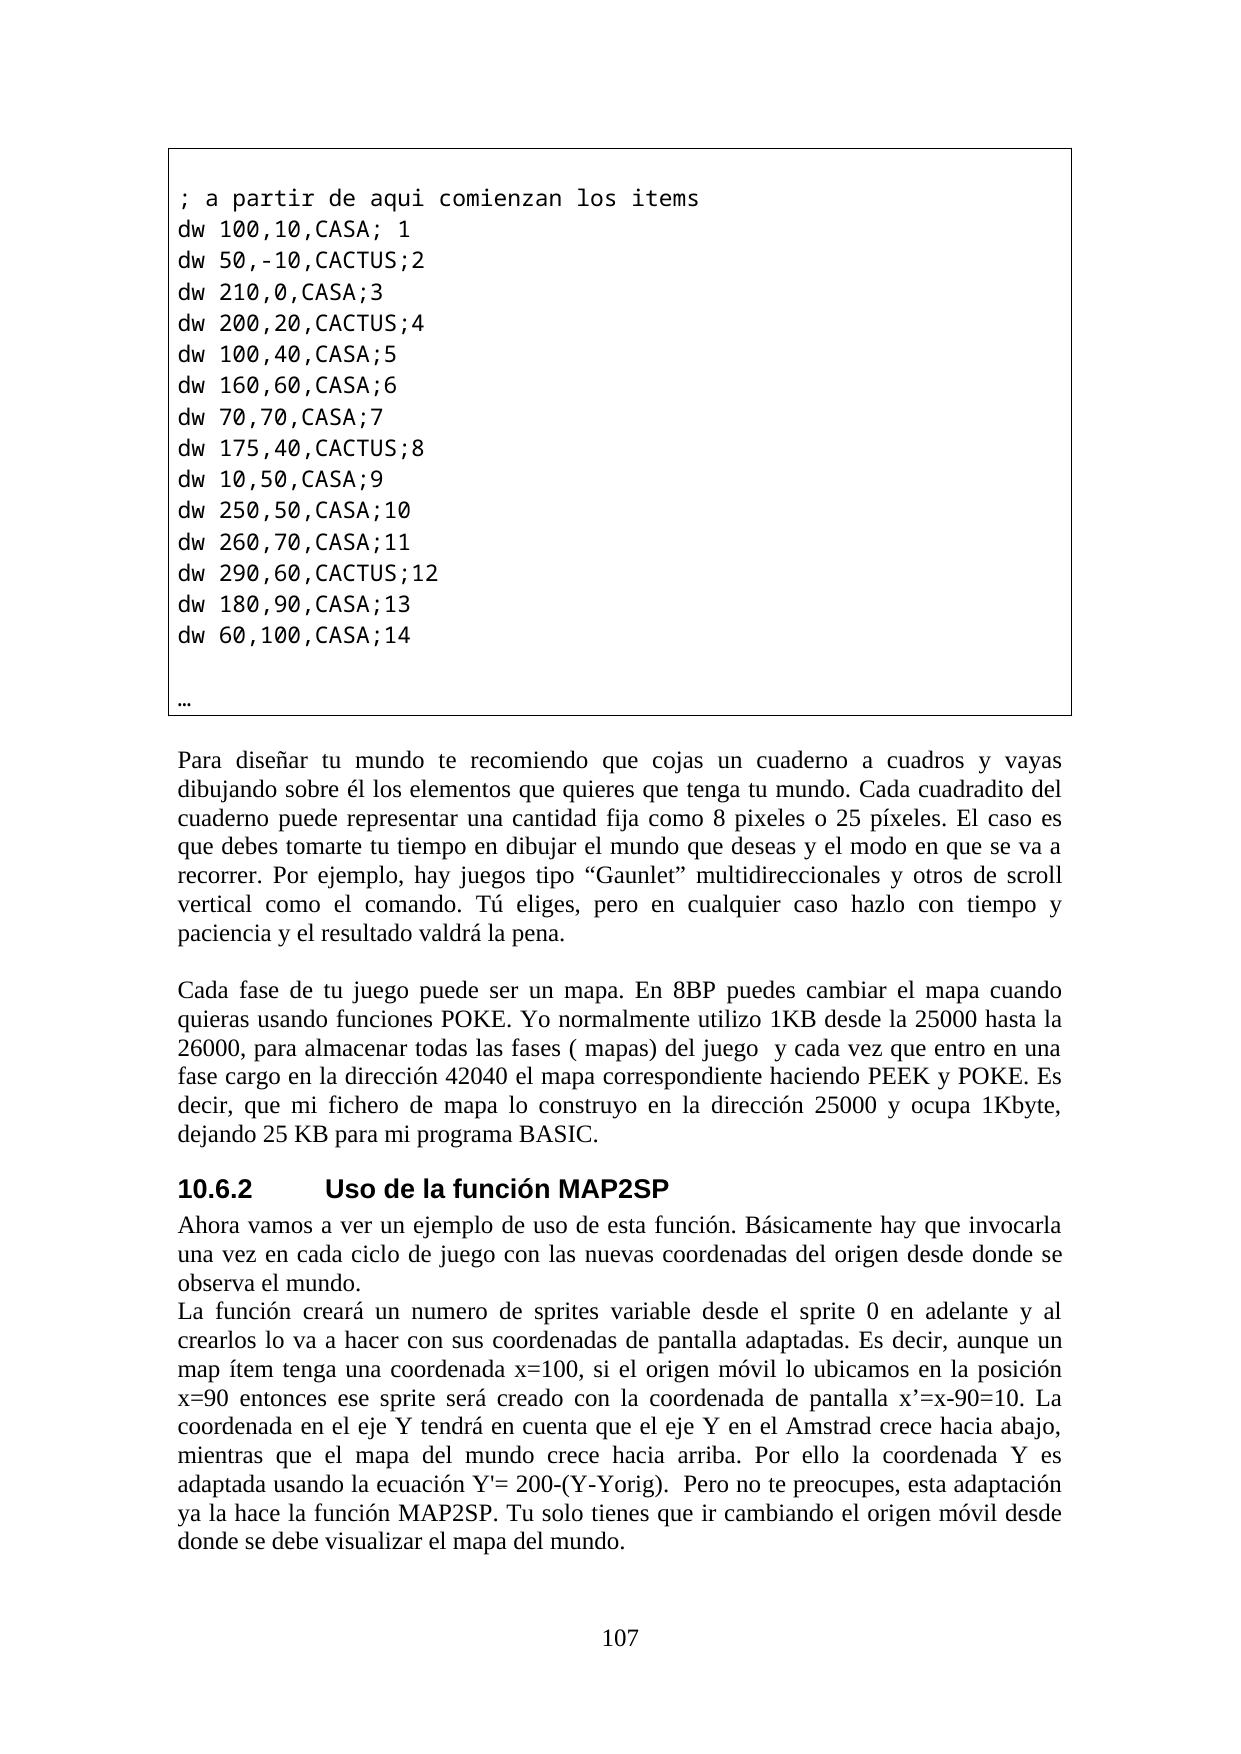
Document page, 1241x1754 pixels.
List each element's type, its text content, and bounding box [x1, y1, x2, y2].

text dw 50,-10,CACTUS;2 [177, 244, 1063, 276]
text La función creará un numero de sprites variable desde el sprite 0 en adelante y al crearlos lo va a hacer con sus coordenadas de pantalla adaptadas. Es decir, aunque un map ítem tenga una coordenada x=100, si el origen móvil lo ubicamos en la posición x=90 entonces ese sprite será creado con la coordenada de pantalla x’=x-90=10. La coordenada en el eje Y tendrá en cuenta que el eje Y en el Amstrad crece hacia abajo, mientras que el mapa del mundo crece hacia arriba. Por ello la coordenada Y es adaptada usando la ecuación Y'= 200-(Y-Yorig). Pero no te preocupes, esta adaptación ya la hace la función MAP2SP. Tu solo tienes que ir cambiando el origen móvil desde donde se debe visualizar el mapa del mundo. [177, 1296, 1063, 1555]
text dw 260,70,CASA;11 [177, 526, 1063, 557]
text dw 200,20,CACTUS;4 [177, 307, 1063, 338]
text dw 175,40,CACTUS;8 [177, 432, 1063, 463]
text dw 180,90,CASA;13 [177, 588, 1063, 619]
text dw 160,60,CASA;6 [177, 369, 1063, 401]
text Ahora vamos a ver un ejemplo de uso de esta función. Básicamente hay que invocarla una vez en cada ciclo de juego con las nuevas coordenadas del origen desde donde se observa el mundo. [177, 1210, 1063, 1296]
text dw 100,40,CASA;5 [177, 338, 1063, 369]
text ; a partir de aqui comienzan los items [177, 182, 1063, 213]
text dw 70,70,CASA;7 [177, 401, 1063, 432]
text dw 100,10,CASA; 1 [177, 213, 1063, 244]
text … [169, 679, 1071, 715]
text Para diseñar tu mundo te recomiendo que cojas un cuaderno a cuadros y vayas dibujando sobre él los elementos que quieres que tenga tu mundo. Cada cuadradito del cuaderno puede representar una cantidad fija como 8 pixeles o 25 píxeles. El caso es que debes tomarte tu tiempo en dibujar el mundo que deseas y el modo en que se va a recorrer. Por ejemplo, hay juegos tipo “Gaunlet” multidireccionales y otros de scroll vertical como el comando. Tú eliges, pero en cualquier caso hazlo con tiempo y paciencia y el resultado valdrá la pena. [177, 745, 1063, 946]
text dw 60,100,CASA;14 [177, 619, 1063, 651]
text dw 290,60,CACTUS;12 [177, 557, 1063, 588]
text dw 250,50,CASA;10 [177, 494, 1063, 526]
text dw 10,50,CASA;9 [177, 463, 1063, 494]
text dw 210,0,CASA;3 [177, 276, 1063, 307]
subtitle Uso de la función MAP2SP [177, 1173, 1063, 1204]
text Cada fase de tu juego puede ser un mapa. En 8BP puedes cambiar el mapa cuando quieras usando funciones POKE. Yo normalmente utilizo 1KB desde la 25000 hasta la 26000, para almacenar todas las fases ( mapas) del juego y cada vez que entro en una fase cargo en la dirección 42040 el mapa correspondiente haciendo PEEK y POKE. Es decir, que mi fichero de mapa lo construyo en la dirección 25000 y ocupa 1Kbyte, dejando 25 KB para mi programa BASIC. [177, 975, 1063, 1148]
